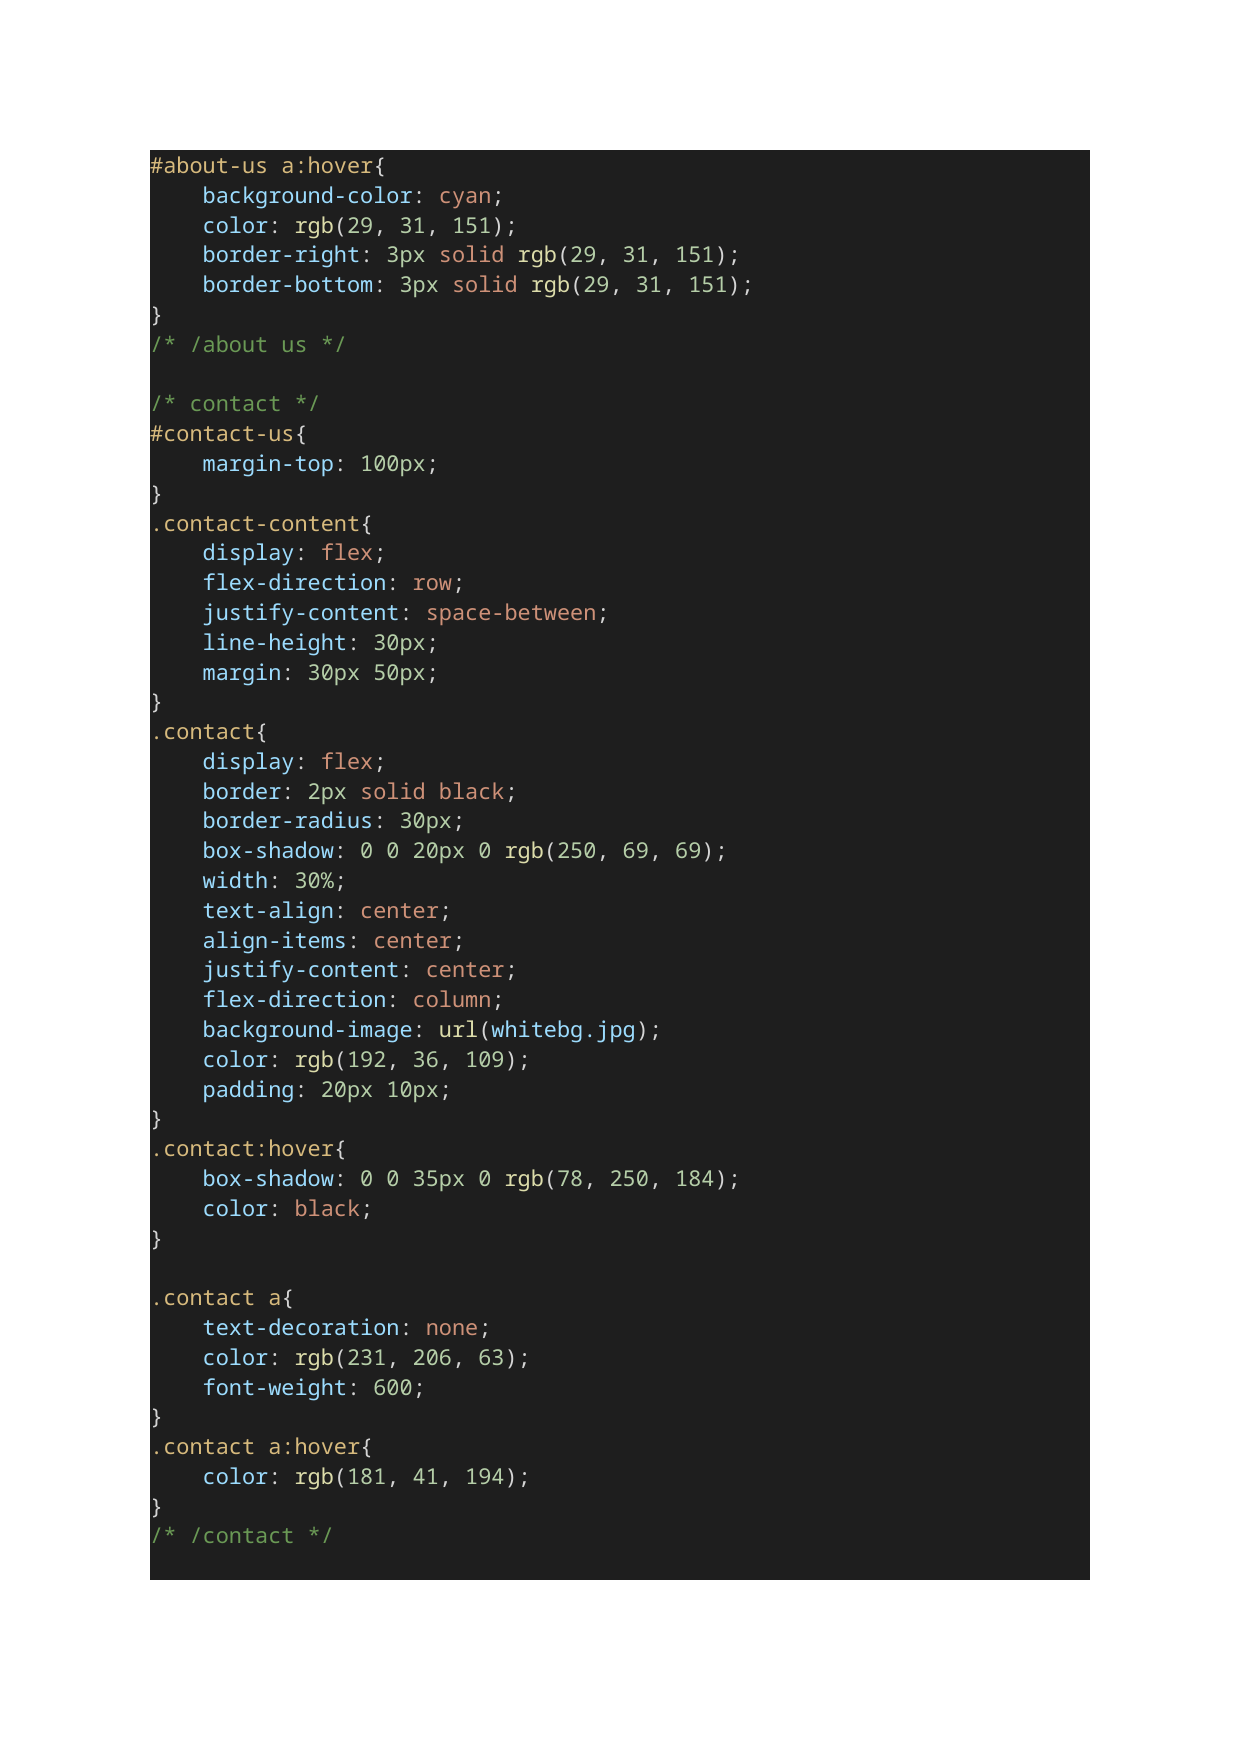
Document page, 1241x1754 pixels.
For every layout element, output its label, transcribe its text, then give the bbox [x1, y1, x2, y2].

text justify-content: center; [150, 954, 1090, 984]
text } [150, 478, 1090, 507]
text border: 2px solid black; [150, 776, 1090, 805]
text #about-us a:hover{ [150, 150, 1090, 180]
text flex-direction: row; [150, 567, 1090, 597]
text margin-top: 100px; [150, 448, 1090, 478]
text .contact a:hover{ [150, 1431, 1090, 1461]
text text-align: center; [150, 895, 1090, 924]
text align-items: center; [150, 924, 1090, 954]
text line-height: 30px; [150, 627, 1090, 656]
text box-shadow: 0 0 20px 0 rgb(250, 69, 69); [150, 835, 1090, 865]
text color: black; [150, 1193, 1090, 1222]
text } [150, 1103, 1090, 1133]
text font-weight: 600; [150, 1371, 1090, 1401]
text display: flex; [150, 537, 1090, 567]
text box-shadow: 0 0 35px 0 rgb(78, 250, 184); [150, 1163, 1090, 1193]
text flex-direction: column; [150, 984, 1090, 1014]
text background-image: url(whitebg.jpg); [150, 1014, 1090, 1044]
text } [150, 299, 1090, 329]
text border-radius: 30px; [150, 805, 1090, 835]
text margin: 30px 50px; [150, 656, 1090, 686]
text /* /about us */ [150, 329, 1090, 358]
text .contact:hover{ [150, 1133, 1090, 1163]
text .contact{ [150, 716, 1090, 746]
text text-decoration: none; [150, 1312, 1090, 1342]
text border-right: 3px solid rgb(29, 31, 151); [150, 239, 1090, 269]
text /* /contact */ [150, 1520, 1090, 1550]
text /* contact */ [150, 388, 1090, 418]
text border-bottom: 3px solid rgb(29, 31, 151); [150, 269, 1090, 299]
text } [150, 1222, 1090, 1252]
text display: flex; [150, 746, 1090, 776]
text } [150, 686, 1090, 716]
text color: rgb(29, 31, 151); [150, 209, 1090, 239]
text .contact a{ [150, 1282, 1090, 1312]
text padding: 20px 10px; [150, 1073, 1090, 1103]
text color: rgb(231, 206, 63); [150, 1342, 1090, 1371]
text justify-content: space-between; [150, 597, 1090, 627]
text width: 30%; [150, 865, 1090, 895]
text } [150, 1491, 1090, 1520]
text color: rgb(181, 41, 194); [150, 1461, 1090, 1491]
text color: rgb(192, 36, 109); [150, 1044, 1090, 1073]
text #contact-us{ [150, 418, 1090, 448]
text background-color: cyan; [150, 180, 1090, 209]
text .contact-content{ [150, 507, 1090, 537]
text } [150, 1401, 1090, 1431]
